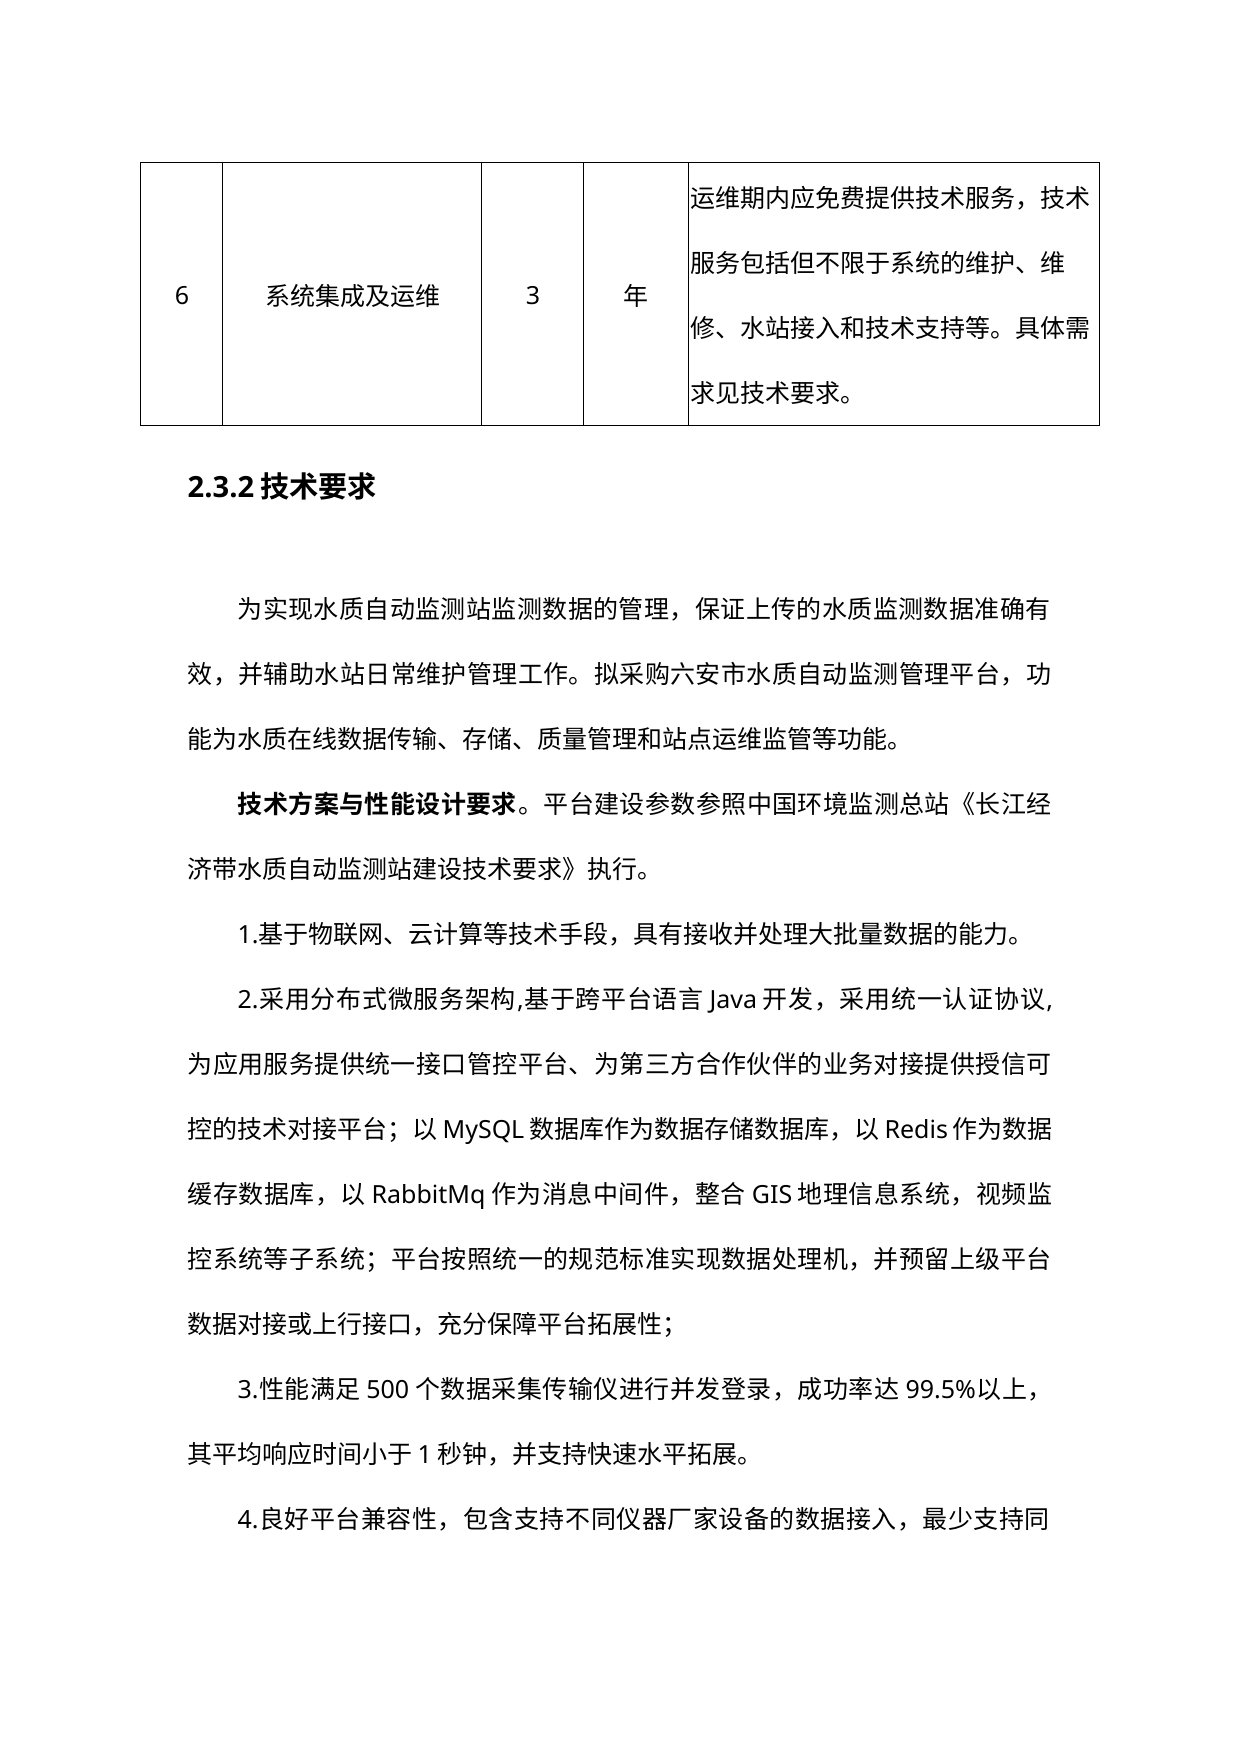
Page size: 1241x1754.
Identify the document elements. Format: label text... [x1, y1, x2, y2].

text 2.采用分布式微服务架构,基于跨平台语言Java开发，采用统一认证协议,为应用服务提供统一接口管控平台、为第三方合作伙伴的业务对接提供授信可控的技术对接平台；以MySQL数据库作为数据存储数据库，以Redis作为数据缓存数据库，以RabbitMq作为消息中间件，整合GIS地理信息系统，视频监控系统等子系统；平台按照统一的规范标准实现数据处理机，并预留上级平台数据对接或上行接口，充分保障平台拓展性； [187, 965, 1053, 1355]
table_cell 6 [141, 163, 222, 424]
text 1.基于物联网、云计算等技术手段，具有接收并处理大批量数据的能力。 [187, 900, 1053, 965]
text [187, 1485, 1053, 1550]
text 为实现水质自动监测站监测数据的管理，保证上传的水质监测数据准确有效，并辅助水站日常维护管理工作。拟采购六安市水质自动监测管理平台，功能为水质在线数据传输、存储、质量管理和站点运维监管等功能。 [187, 575, 1053, 770]
text 技术方案与性能设计要求。平台建设参数参照中国环境监测总站《长江经济带水质自动监测站建设技术要求》执行。 [187, 770, 1053, 900]
text 3.性能满足500个数据采集传输仪进行并发登录，成功率达99.5%以上，其平均响应时间小于1秒钟，并支持快速水平拓展。 [187, 1355, 1053, 1485]
table_cell 运维期内应免费提供技术服务，技术服务包括但不限于系统的维护、维修、水站接入和技术支持等。具体需求见技术要求。 [689, 163, 1099, 424]
table_cell 年 [584, 163, 688, 424]
table_cell 系统集成及运维 [223, 163, 481, 424]
subtitle 2.3.2技术要求 [187, 453, 1053, 518]
table_cell 3 [482, 163, 583, 424]
